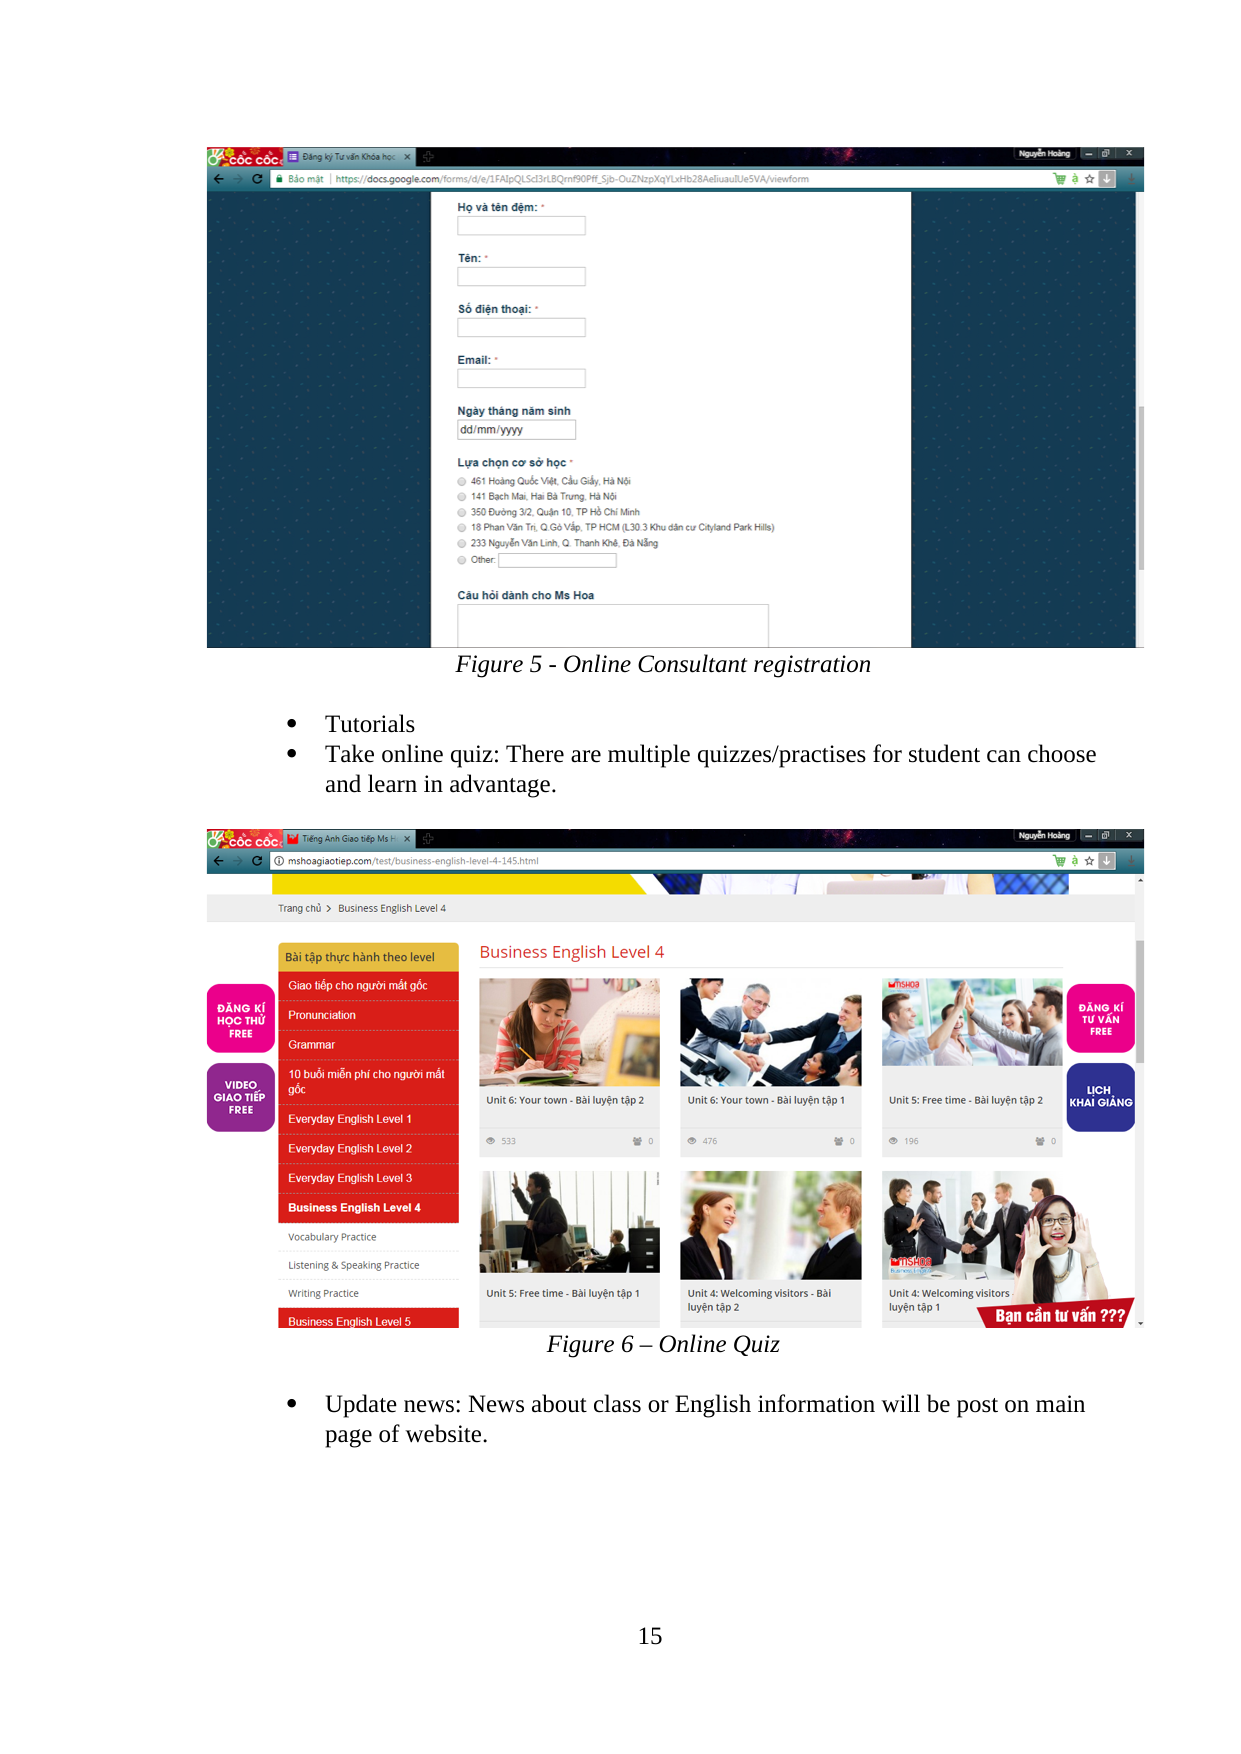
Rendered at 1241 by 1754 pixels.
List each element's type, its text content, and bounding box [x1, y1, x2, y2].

list Tutorials [287, 709, 1122, 738]
picture [206, 829, 1145, 1328]
list Take online quiz: There are multiple quizzes/practises for student can choose and learn in advantage. [287, 739, 1122, 798]
list Figure 5 - Online Consultant registration [207, 649, 1122, 678]
list Figure 6 – Online Quiz [207, 1329, 1122, 1358]
picture [206, 147, 1145, 648]
list Update news: News about class or English information will be post on main page of website. [287, 1389, 1122, 1448]
